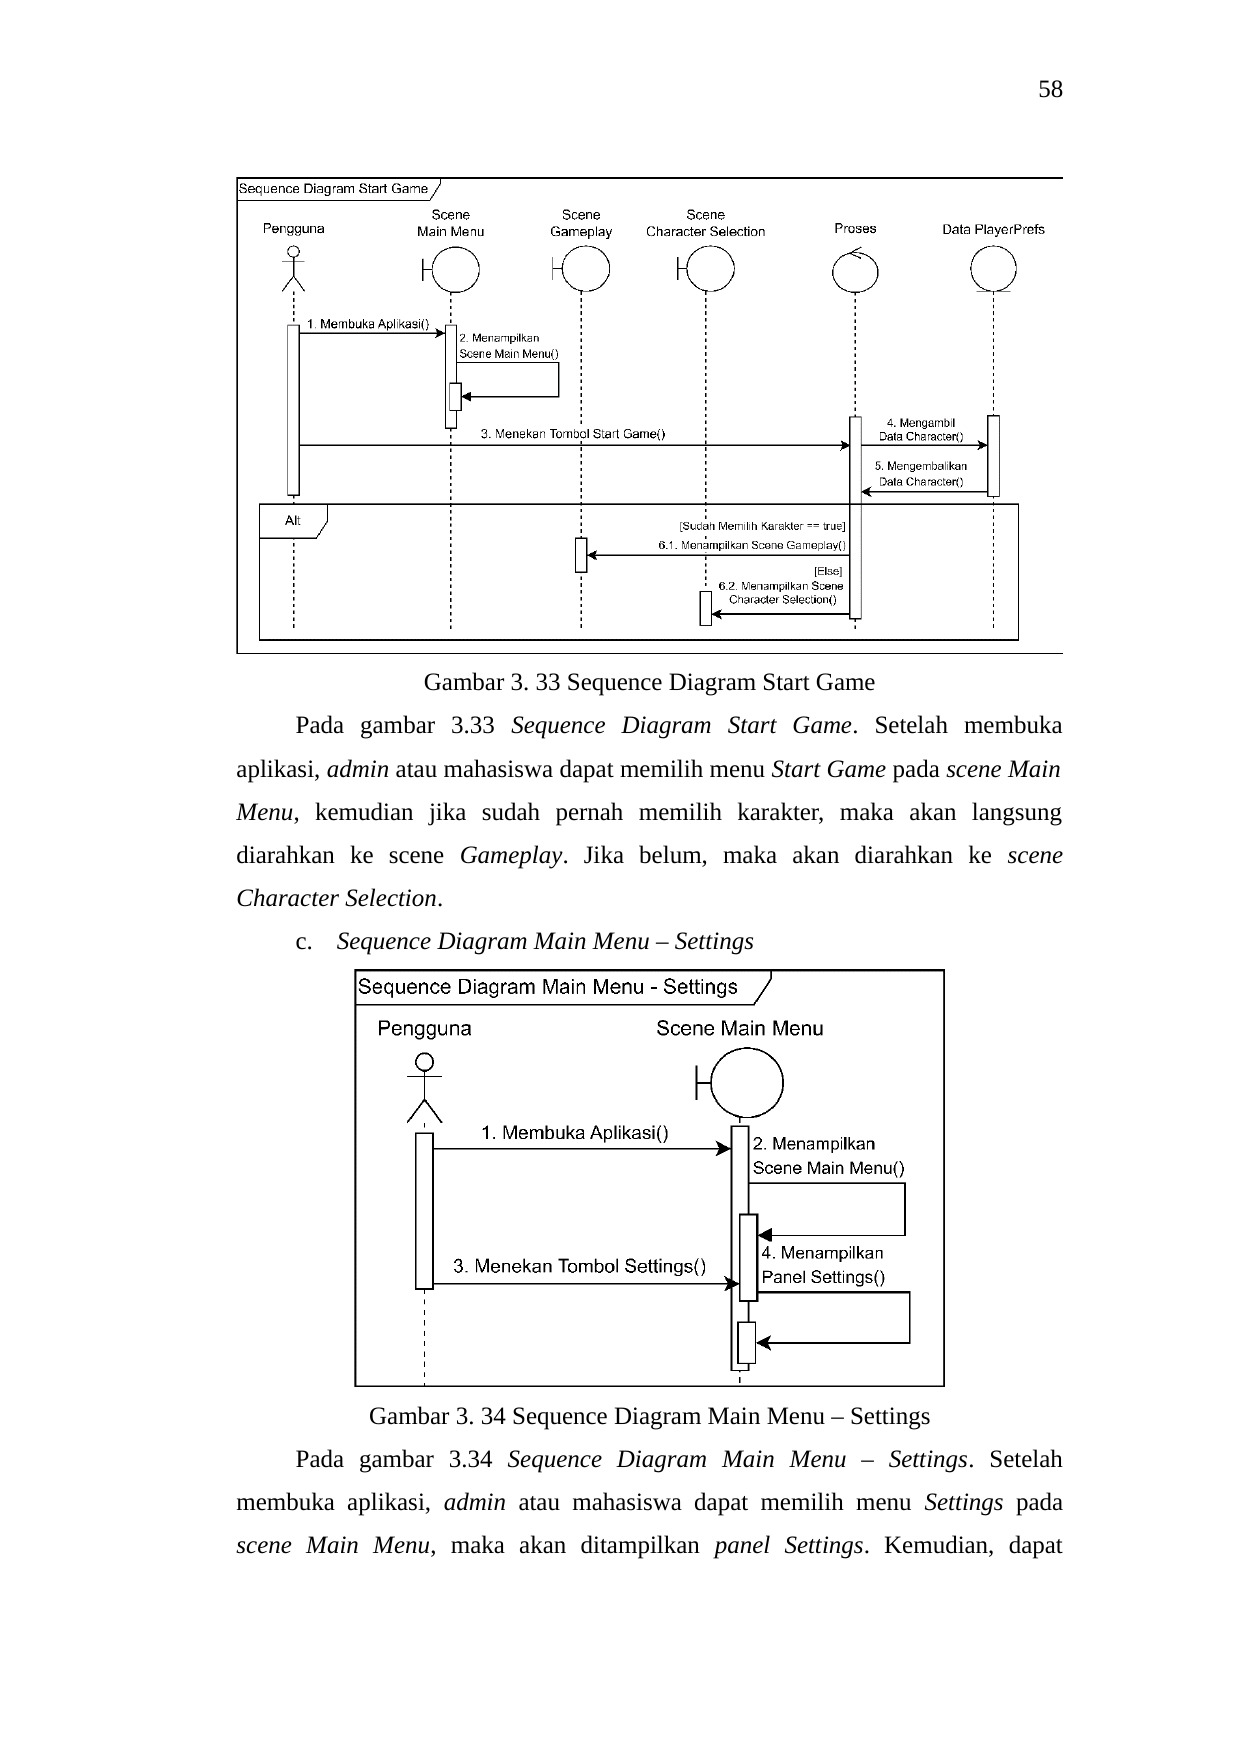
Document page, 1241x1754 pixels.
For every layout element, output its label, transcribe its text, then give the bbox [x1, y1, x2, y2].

text Pada gambar 3.33 Sequence Diagram Start Game. Setelah membuka aplikasi, admin atau mahasiswa dapat memilih menu Start Game pada scene Main Menu, kemudian jika sudah pernah memilih karakter, maka akan langsung diarahkan ke scene Gameplay. Jika belum, maka akan diarahkan ke scene Character Selection. [236, 711, 1063, 912]
picture [236, 177, 1063, 654]
text Gambar 3. 33 Sequence Diagram Start Game [236, 667, 1063, 696]
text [236, 1444, 1063, 1559]
picture [354, 969, 945, 1387]
text Gambar 3. 34 Sequence Diagram Main Menu – Settings [236, 1401, 1063, 1429]
list Sequence Diagram Main Menu – Settings [295, 926, 1063, 955]
